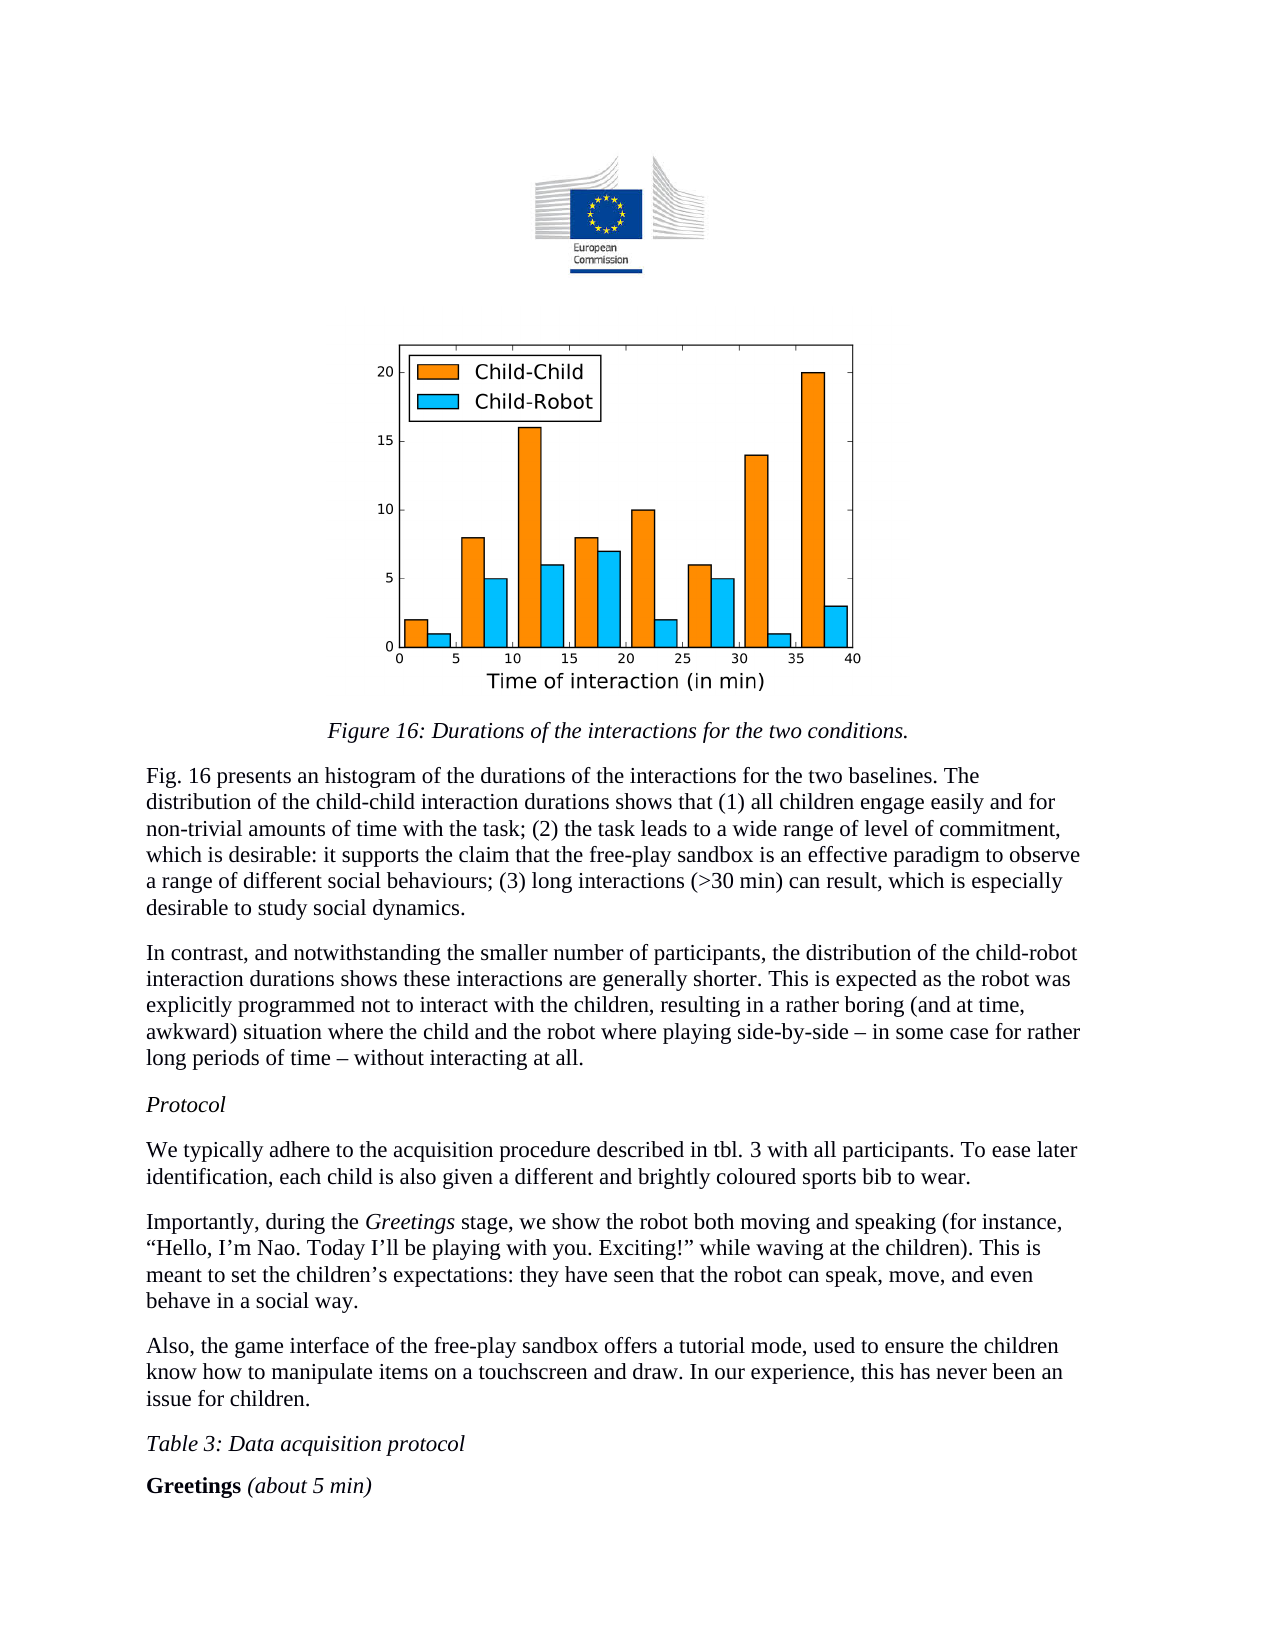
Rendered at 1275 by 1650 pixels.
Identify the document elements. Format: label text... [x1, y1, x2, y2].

text In contrast, and notwithstanding the smaller number of participants, the distribution of the child-robot interaction durations shows these interactions are generally shorter. This is expected as the robot was explicitly programmed not to interact with the children, resulting in a rather boring (and at time, awkward) situation where the child and the robot where playing side-by-side – in some case for rather long periods of time – without interacting at all. [146, 939, 1090, 1071]
text We typically adhere to the acquisition procedure described in tbl. 3 with all participants. To ease later identification, each child is also given a different and brightly coloured sports bib to wear. [146, 1136, 1090, 1189]
text Fig. 16 presents an histogram of the durations of the interactions for the two baselines. The distribution of the child-child interaction durations shows that (1) all children engage easily and for non-trivial amounts of time with the task; (2) the task leads to a wide range of level of commitment, which is desirable: it supports the claim that the free-play sandbox is an effective paradigm to observe a range of different social behaviours; (3) long interactions (>30 min) can result, which is especially desirable to study social dynamics. [146, 762, 1090, 920]
text Table 3: Data acquisition protocol [146, 1430, 1090, 1456]
subtitle Protocol [146, 1091, 1090, 1118]
text Importantly, during the Greetings stage, we show the robot both moving and speaking (for instance, “Hello, I’m Nao. Today I’ll be playing with you. Exciting!” while waving at the children). This is meant to set the children’s expectations: they have seen that the robot can speak, move, and even behave in a social way. [146, 1208, 1090, 1313]
picture [326, 306, 910, 696]
text Figure 16: Durations of the interactions for the two conditions. [146, 717, 1090, 743]
picture [491, 150, 745, 278]
table_header Greetings (about 5 min) [135, 1469, 1090, 1499]
text Also, the game interface of the free-play sandbox offers a tutorial mode, used to ensure the children know how to manipulate items on a touchscreen and draw. In our experience, this has never been an issue for children. [146, 1332, 1090, 1411]
